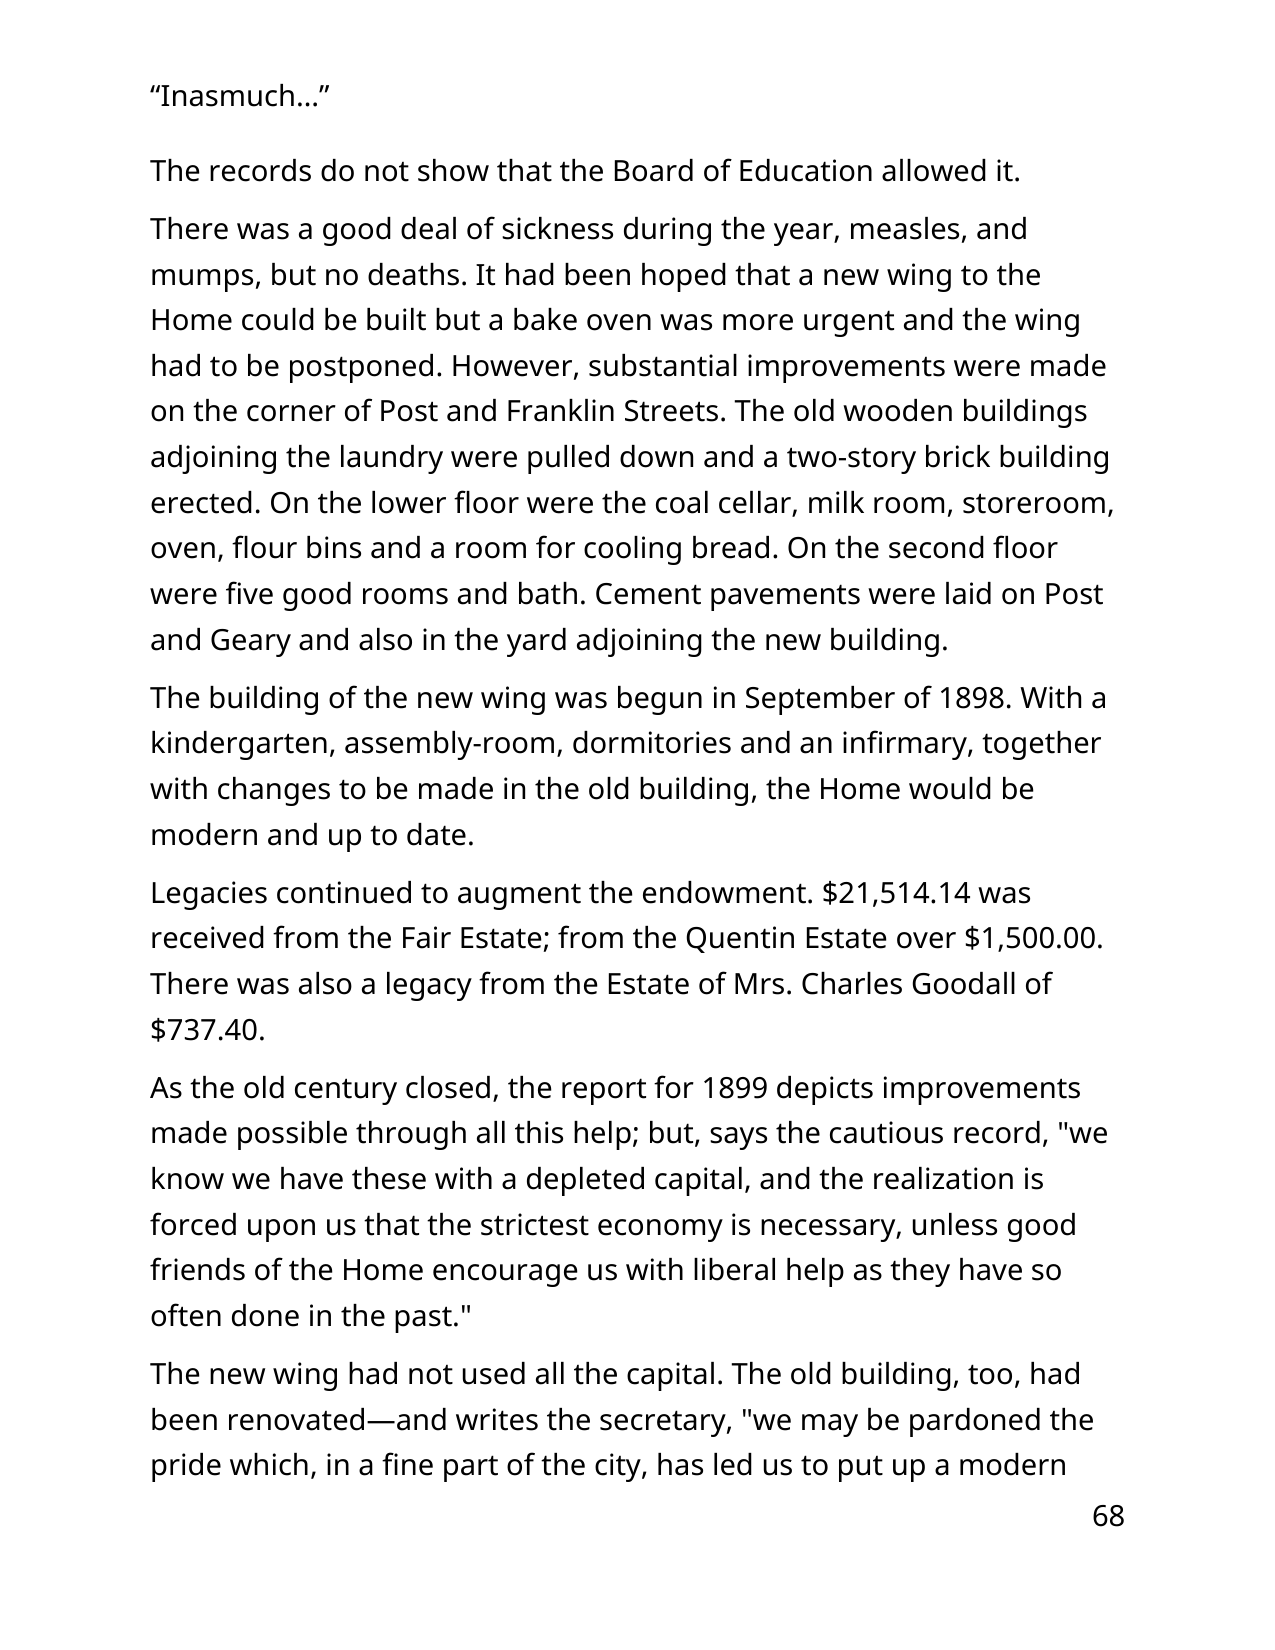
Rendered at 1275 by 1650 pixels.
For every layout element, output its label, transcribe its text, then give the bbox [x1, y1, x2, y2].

text As the old century closed, the report for 1899 depicts improvements made possible through all this help; but, says the cautious record, "we know we have these with a depleted capital, and the realization is forced upon us that the strictest economy is necessary, unless good friends of the Home encourage us with liberal help as they have so often done in the past." [150, 1067, 1125, 1335]
text The building of the new wing was begun in September of 1898. With a kindergarten, assembly-room, dormitories and an infirmary, together with changes to be made in the old building, the Home would be modern and up to date. [150, 677, 1125, 853]
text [150, 1353, 1125, 1484]
text Legacies continued to augment the endowment. $21,514.14 was received from the Fair Estate; from the Quentin Estate over $1,500.00. There was also a legacy from the Estate of Mrs. Charles Goodall of $737.40. [150, 872, 1125, 1048]
text The records do not show that the Board of Education allowed it. [150, 150, 1125, 190]
text There was a good deal of sickness during the year, measles, and mumps, but no deaths. It had been hoped that a new wing to the Home could be built but a bake oven was more urgent and the wing had to be postponed. However, substantial improvements were made on the corner of Post and Franklin Streets. The old wooden buildings adjoining the laundry were pulled down and a two-story brick building erected. On the lower floor were the coal cellar, milk room, storeroom, oven, flour bins and a room for cooling bread. On the second floor were five good rooms and bath. Cement pavements were laid on Post and Geary and also in the yard adjoining the new building. [150, 208, 1125, 658]
